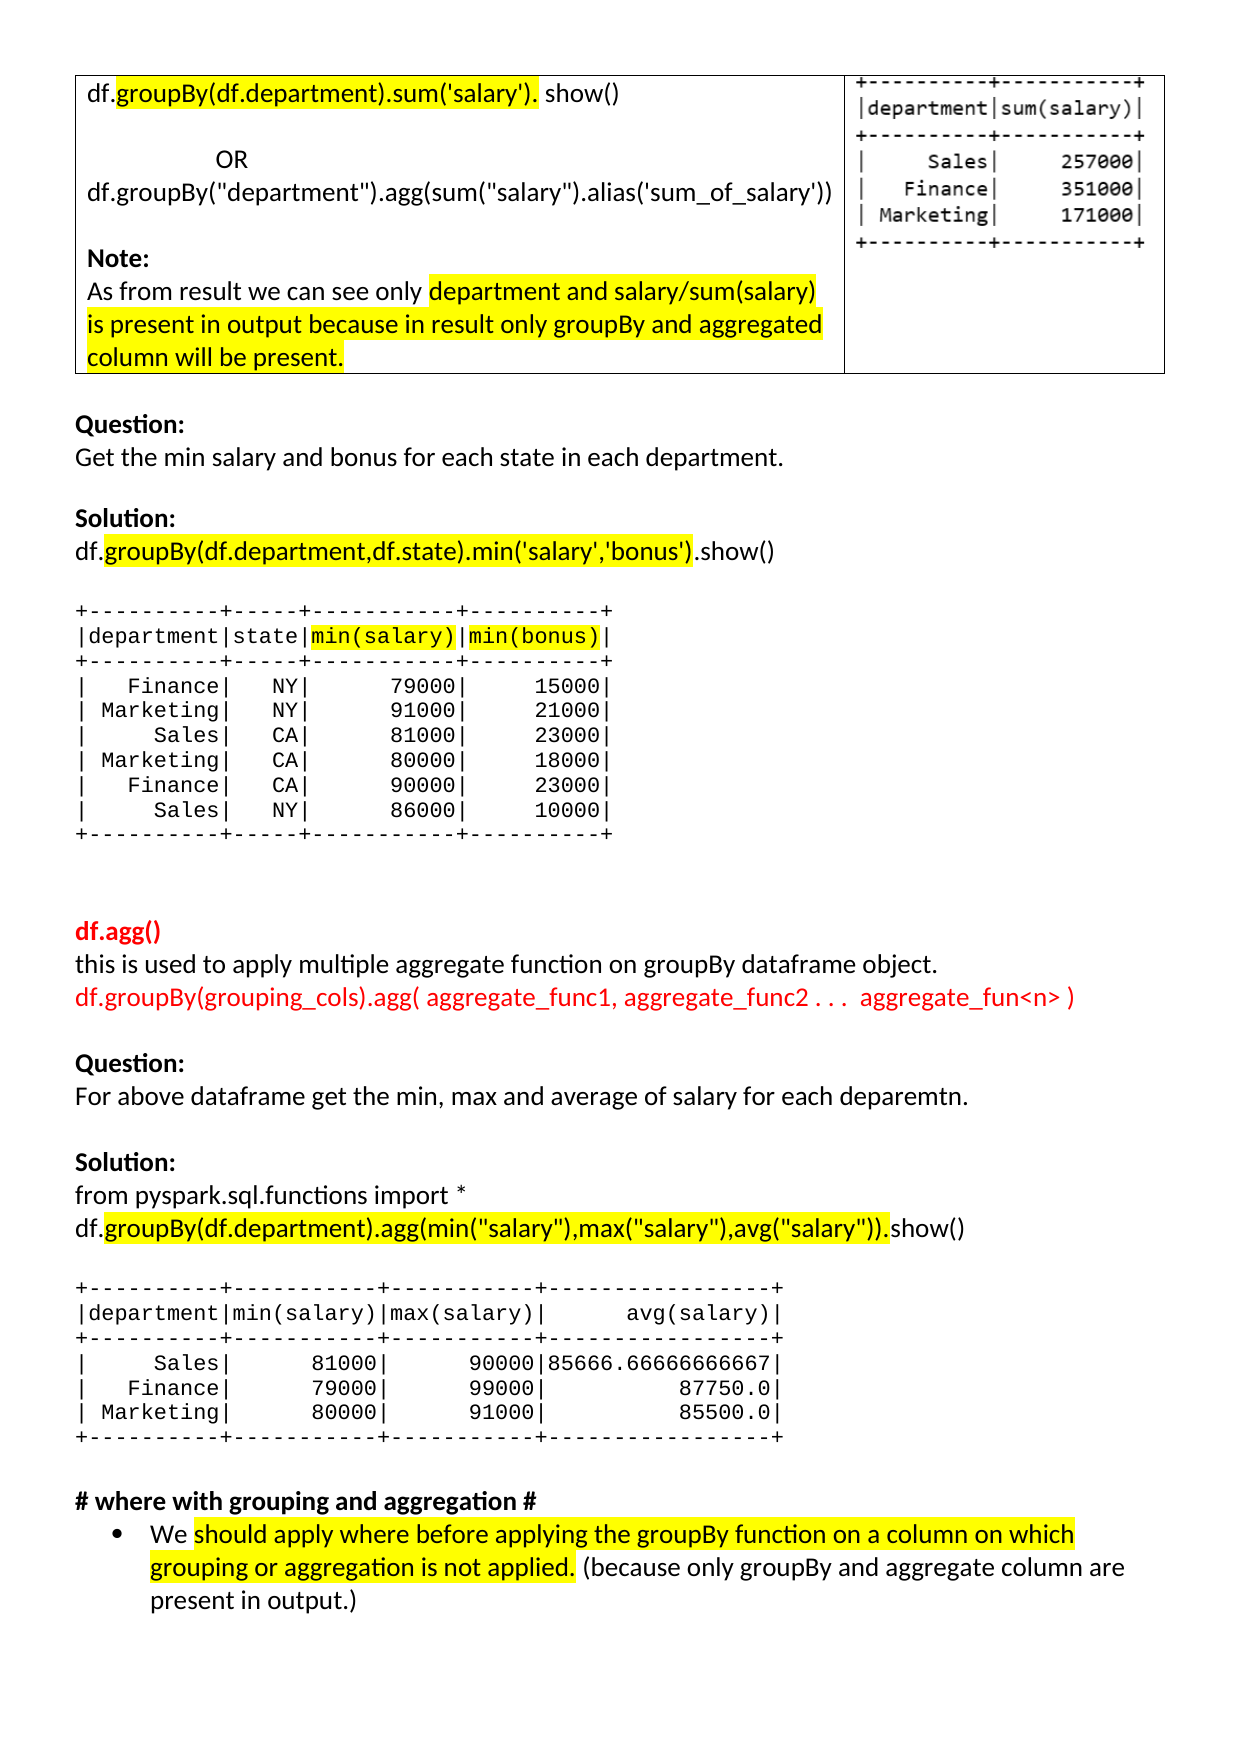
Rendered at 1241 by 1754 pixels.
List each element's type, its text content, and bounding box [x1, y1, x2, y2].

text Solution: [75, 1146, 1165, 1178]
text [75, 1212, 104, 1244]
text | Marketing| CA| 80000| 18000| [75, 749, 1165, 774]
text +----------+-----------+-----------+-----------------+ [75, 1327, 1165, 1352]
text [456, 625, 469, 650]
text | Marketing| NY| 91000| 21000| [75, 699, 1165, 724]
text For above dataframe get the min, max and average of salary for each deparemtn. [75, 1079, 1165, 1112]
text +----------+-----+-----------+----------+ [75, 650, 1165, 675]
text Solution: [75, 501, 1165, 534]
text +----------+-----------+-----------+-----------------+ [75, 1426, 1165, 1451]
text df.groupBy(grouping_cols).agg( aggregate_func1, aggregate_func2 . . . aggregate_fun<n> ) [75, 980, 1165, 1013]
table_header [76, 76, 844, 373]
text Get the min salary and bonus for each state in each department. [75, 440, 1165, 473]
text +----------+-----+-----------+----------+ [75, 600, 1165, 625]
text |department|state|min(salary)|min(bonus)| [75, 625, 311, 650]
text | Finance| CA| 90000| 23000| [75, 774, 1165, 799]
list We should apply where before applying the groupBy function on a column on which grouping or aggregation is not applied. (because only groupBy and aggregate column are present in output.) [112, 1517, 1165, 1616]
text |department|state|min(salary)|min(bonus)| [600, 625, 1165, 650]
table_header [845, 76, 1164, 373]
picture [856, 76, 1145, 249]
text Question: [75, 1046, 1165, 1079]
text | Finance| NY| 79000| 15000| [75, 675, 1165, 699]
text |department|min(salary)|max(salary)| avg(salary)| [75, 1302, 1165, 1327]
text Question: [75, 407, 1165, 440]
text +----------+-----------+-----------+-----------------+ [75, 1278, 1165, 1302]
text # where with grouping and aggregation # [75, 1484, 1165, 1517]
text | Sales| CA| 81000| 23000| [75, 724, 1165, 749]
text | Marketing| 80000| 91000| 85500.0| [75, 1402, 1165, 1426]
text df.agg() [75, 914, 1165, 947]
text | Sales| 81000| 90000|85666.66666666667| [75, 1352, 1165, 1377]
text this is used to apply multiple aggregate function on groupBy dataframe object. [75, 947, 1165, 980]
text df.groupBy(df.department,df.state).min('salary','bonus').show() [693, 534, 1165, 567]
text from pyspark.sql.functions import * [75, 1178, 1165, 1212]
text +----------+-----+-----------+----------+ [75, 823, 1165, 848]
text | Sales| NY| 86000| 10000| [75, 799, 1165, 823]
text | Finance| 79000| 99000| 87750.0| [75, 1377, 1165, 1402]
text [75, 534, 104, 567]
text df.groupBy(df.department).agg(min("salary"),max("salary"),avg("salary")).show() [890, 1212, 1165, 1244]
